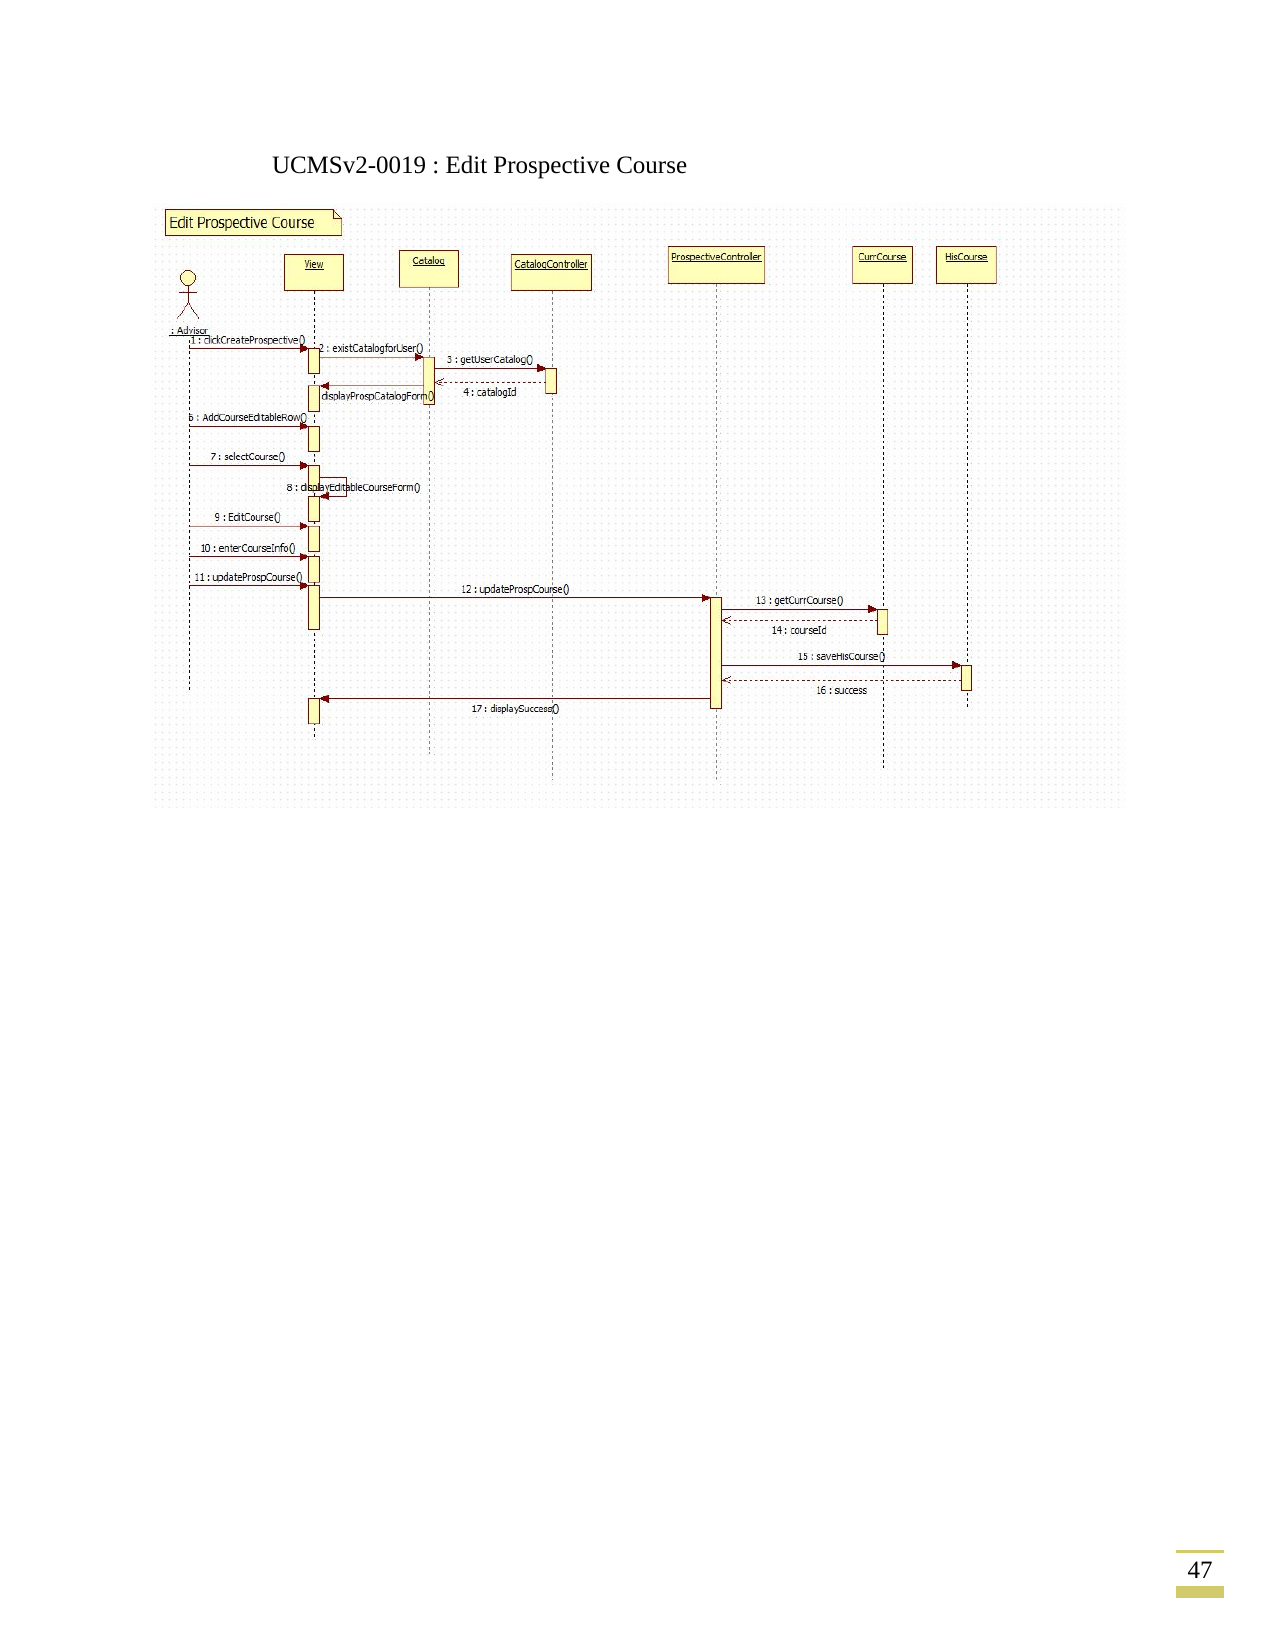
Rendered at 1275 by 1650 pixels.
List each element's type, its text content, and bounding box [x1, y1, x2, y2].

text UCMSv2-0019 : Edit Prospective Course [272, 150, 1125, 179]
picture [150, 203, 1126, 808]
